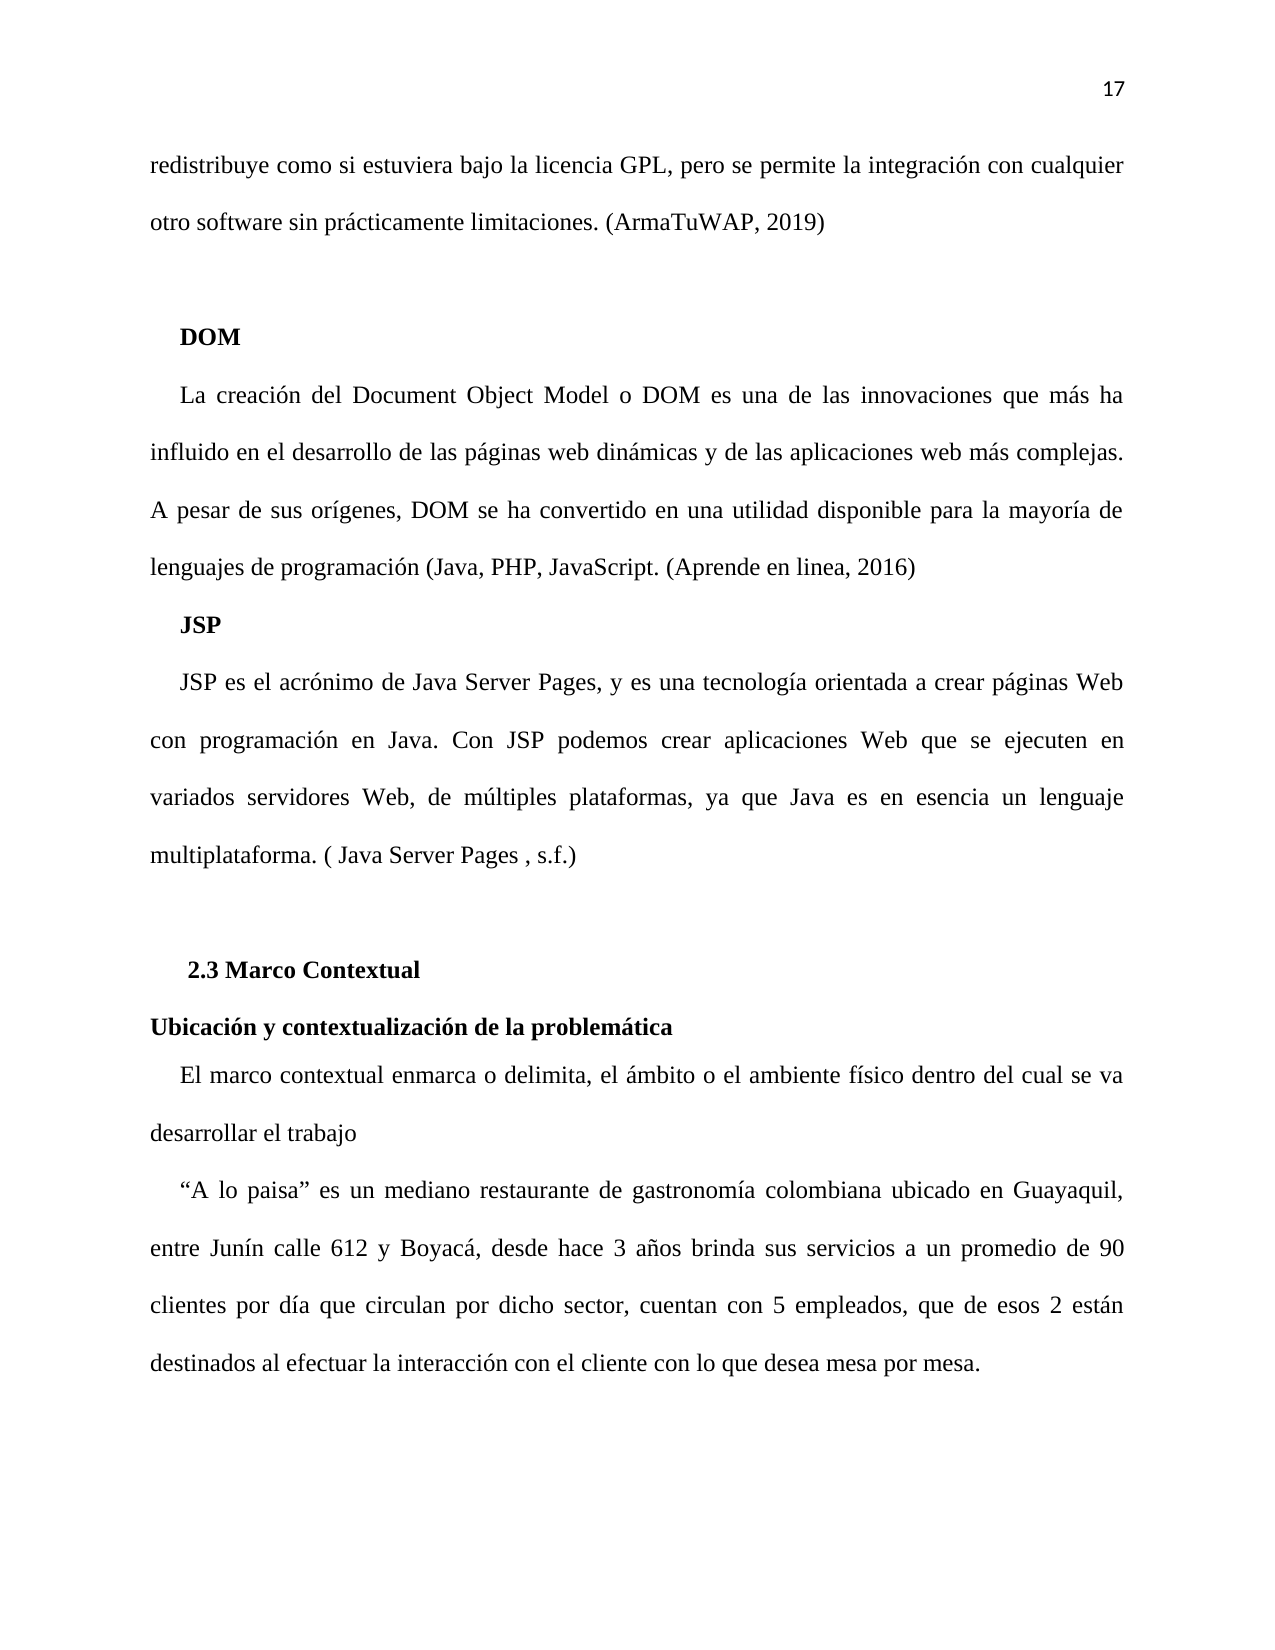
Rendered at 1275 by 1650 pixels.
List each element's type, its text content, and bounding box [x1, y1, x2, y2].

text JSP [150, 610, 1125, 639]
text DOM [150, 322, 1125, 351]
text El marco contextual enmarca o delimita, el ámbito o el ambiente físico dentro del cual se va desarrollar el trabajo [150, 1060, 1125, 1146]
text Ubicación y contextualización de la problemática [150, 1012, 1125, 1041]
text “A lo paisa” es un mediano restaurante de gastronomía colombiana ubicado en Guayaquil, entre Junín calle 612 y Boyacá, desde hace 3 años brinda sus servicios a un promedio de 90 clientes por día que circulan por dicho sector, cuentan con 5 empleados, que de esos 2 están destinados al efectuar la interacción con el cliente con lo que desea mesa por mesa. [150, 1175, 1125, 1376]
subtitle Marco Contextual [187, 955, 1125, 984]
text JSP es el acrónimo de Java Server Pages, y es una tecnología orientada a crear páginas Web con programación en Java. Con JSP podemos crear aplicaciones Web que se ejecuten en variados servidores Web, de múltiples plataformas, ya que Java es en esencia un lenguaje multiplataforma. [150, 667, 1125, 869]
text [150, 150, 1125, 236]
text La creación del Document Object Model o DOM es una de las innovaciones que más ha influido en el desarrollo de las páginas web dinámicas y de las aplicaciones web más complejas. A pesar de sus orígenes, DOM se ha convertido en una utilidad disponible para la mayoría de lenguajes de programación (Java, PHP, JavaScript. [150, 380, 1125, 581]
